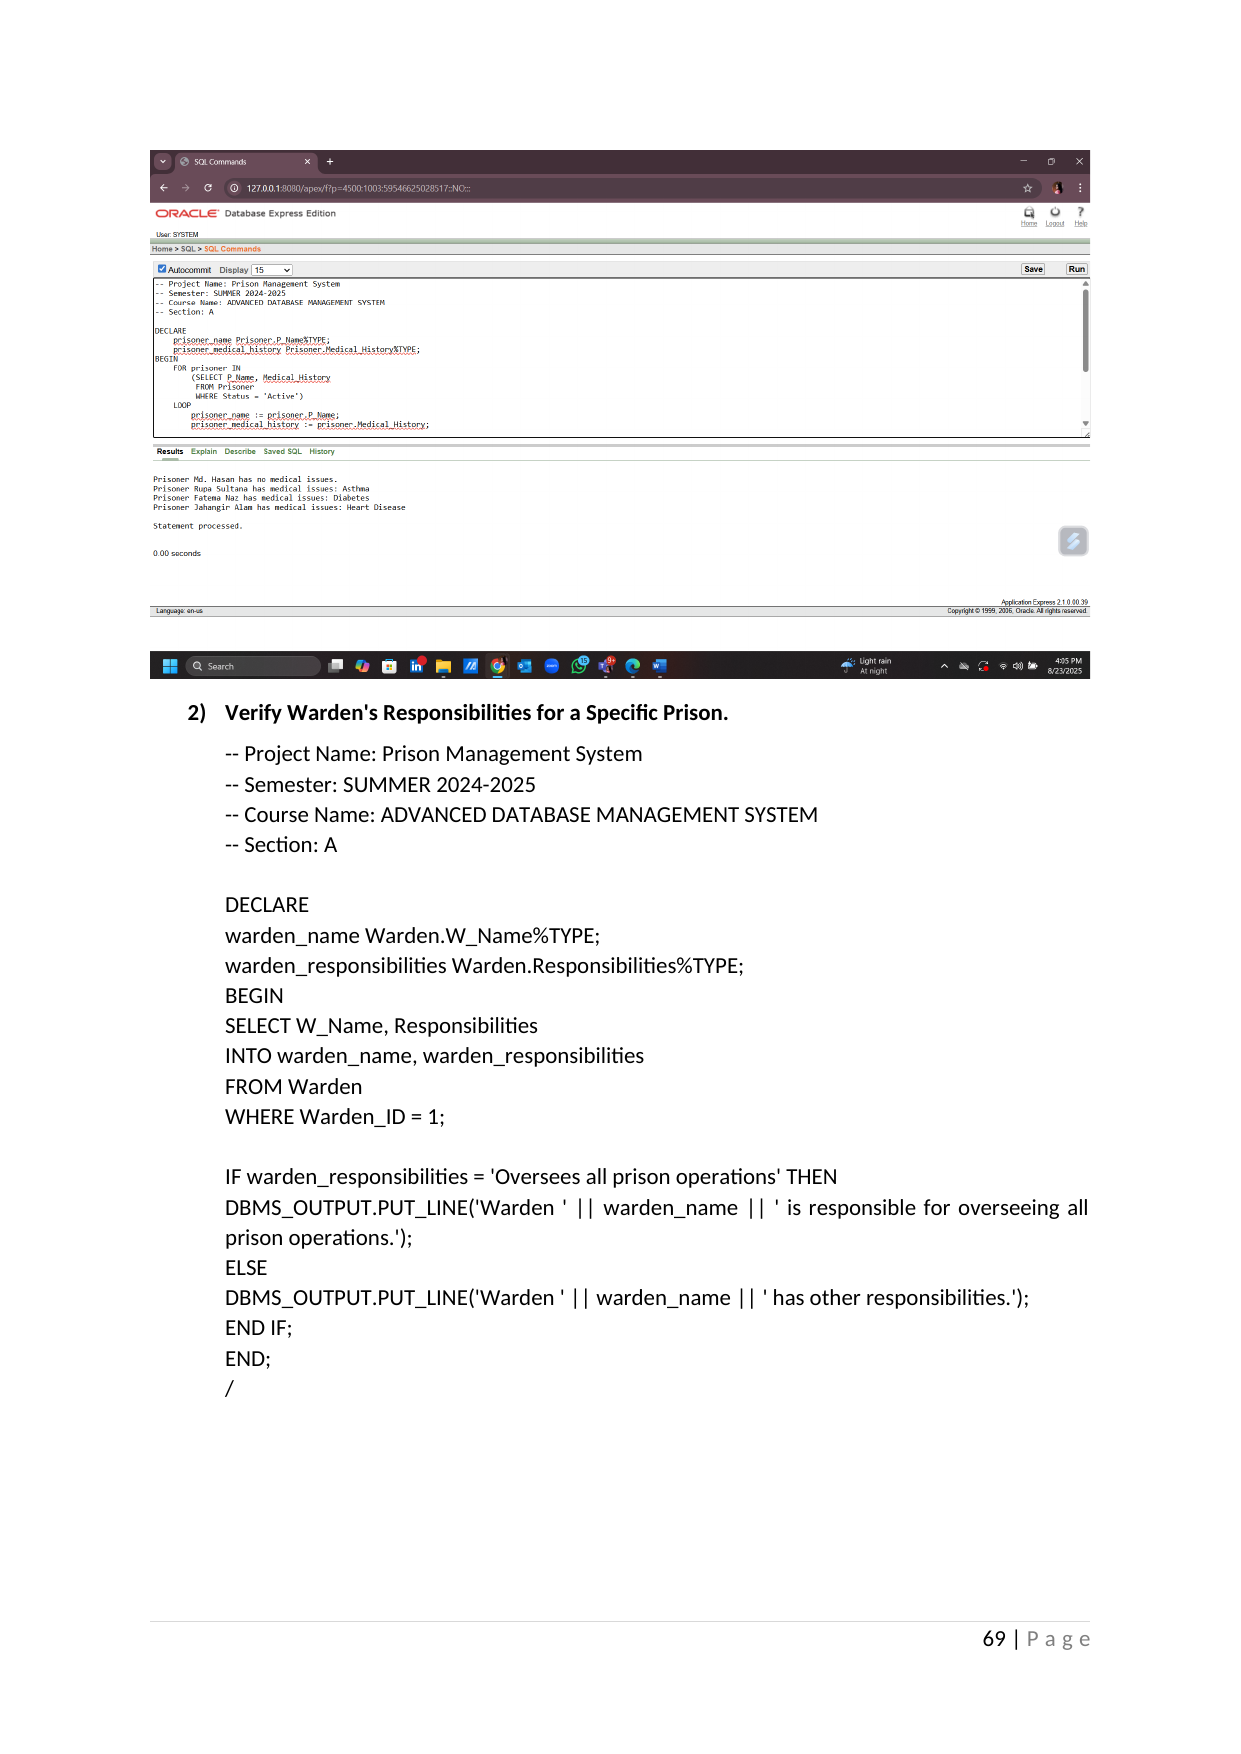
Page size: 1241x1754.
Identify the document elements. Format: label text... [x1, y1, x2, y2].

list DBMS_OUTPUT.PUT_LINE('Warden ' || warden_name || ' has other responsibilities.'); [225, 1283, 1090, 1311]
list FROM Warden [225, 1072, 1090, 1100]
list Verify Warden's Responsibilities for a Specific Prison. [187, 698, 1090, 726]
list warden_name Warden.W_Name%TYPE; [225, 921, 1090, 949]
list -- Project Name: Prison Management System [225, 739, 1090, 768]
list IF warden_responsibilities = 'Oversees all prison operations' THEN [225, 1162, 1090, 1191]
list -- Course Name: ADVANCED DATABASE MANAGEMENT SYSTEM [225, 800, 1090, 828]
list warden_responsibilities Warden.Responsibilities%TYPE; [225, 951, 1090, 979]
list WHERE Warden_ID = 1; [225, 1102, 1090, 1130]
list SELECT W_Name, Responsibilities [225, 1011, 1090, 1039]
list -- Section: A [225, 830, 1090, 858]
list END IF; [225, 1313, 1090, 1342]
list BEGIN [225, 981, 1090, 1009]
list / [225, 1374, 1090, 1402]
list END; [225, 1344, 1090, 1372]
list INTO warden_name, warden_responsibilities [225, 1042, 1090, 1070]
list -- Semester: SUMMER 2024-2025 [225, 770, 1090, 798]
list DECLARE [225, 891, 1090, 919]
picture [150, 150, 1091, 679]
list ELSE [225, 1253, 1090, 1281]
list DBMS_OUTPUT.PUT_LINE('Warden ' || warden_name || ' is responsible for overseeing all prison operations.'); [225, 1193, 1090, 1251]
